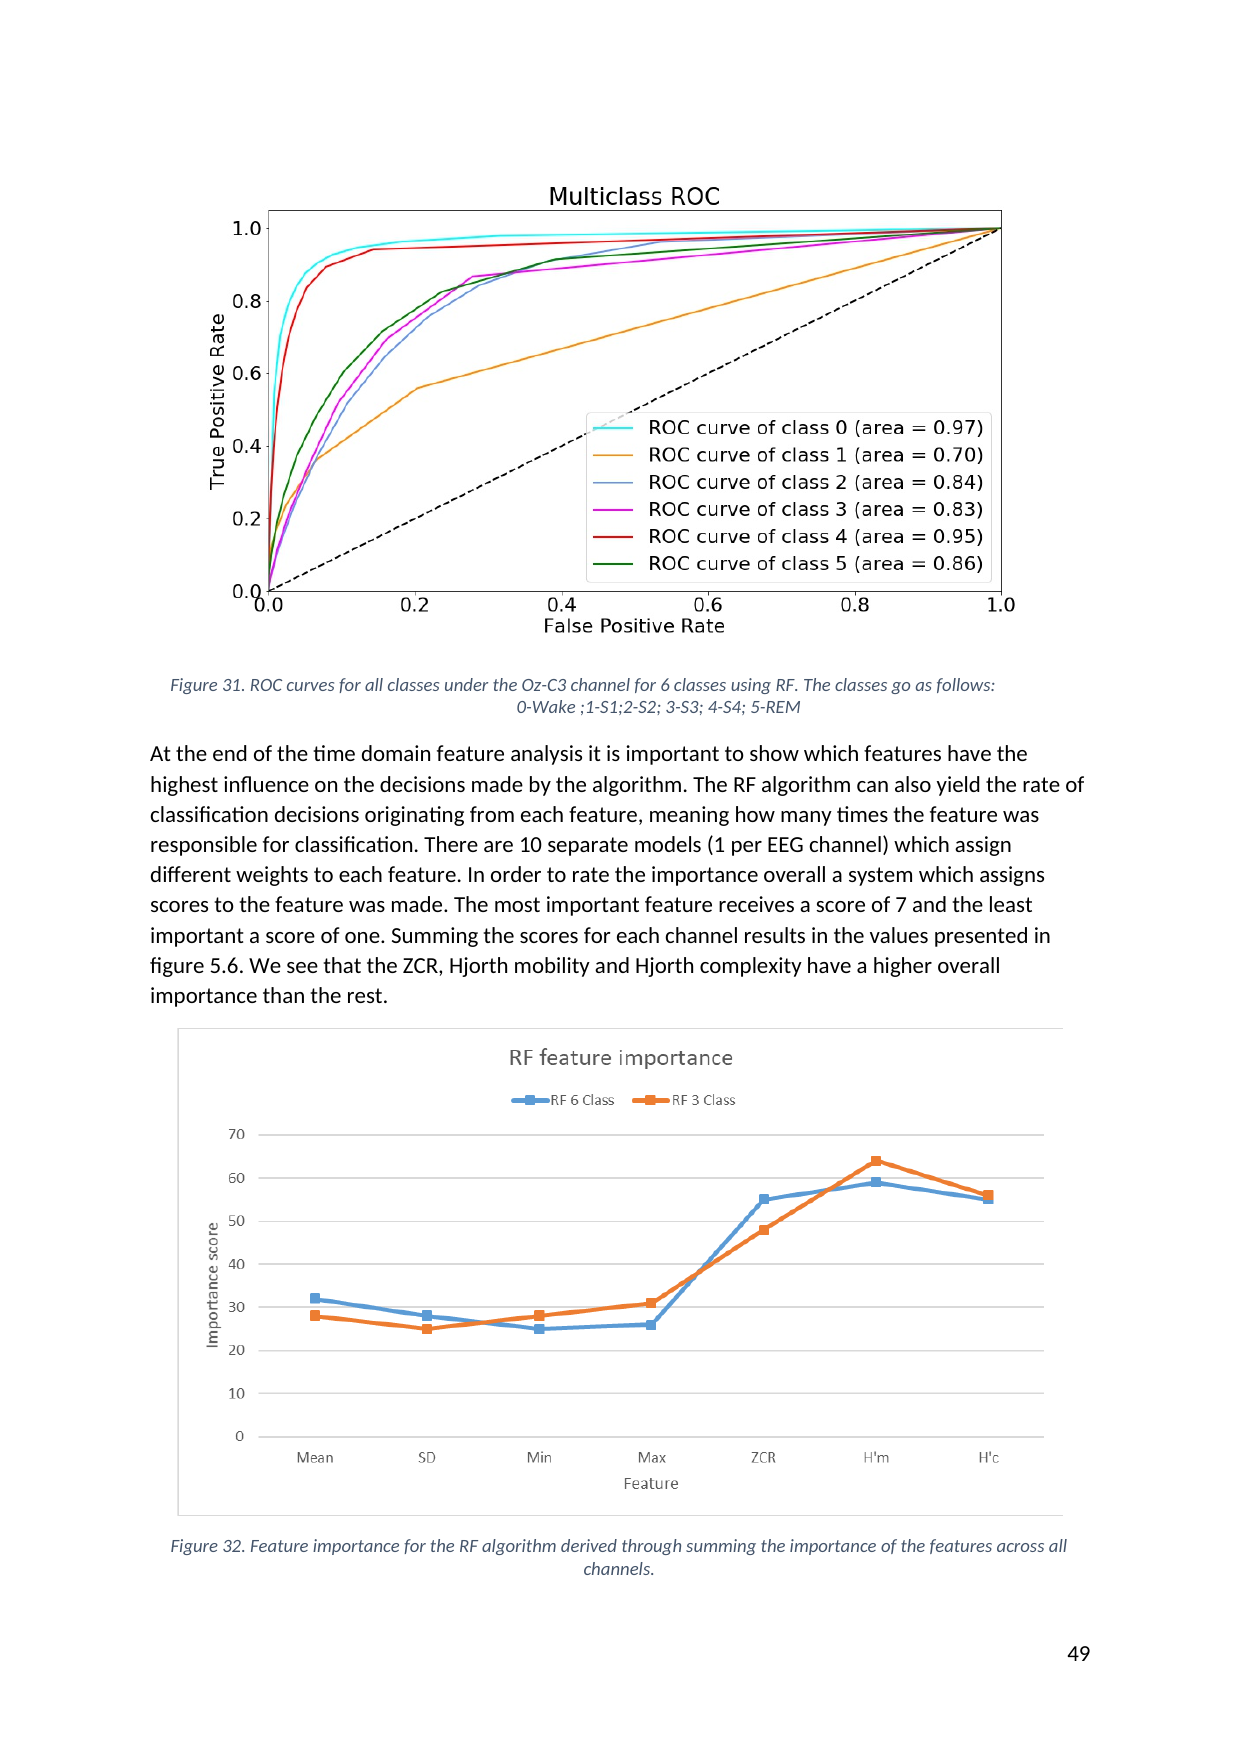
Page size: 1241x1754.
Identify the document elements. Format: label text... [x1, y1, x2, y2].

text Figure 31. ROC curves for all classes under the Oz-C3 channel for 6 classes using RF. The classes go as follows: 0-Wake ;1-S1;2-S2; 3-S3; 4-S4; 5-REM [150, 673, 1090, 719]
text Figure 32. Feature importance for the RF algorithm derived through summing the importance of the features across all channels. [150, 1534, 1090, 1580]
picture [150, 150, 1095, 654]
picture [177, 1028, 1063, 1516]
text At the end of the time domain feature analysis it is important to show which features have the highest influence on the decisions made by the algorithm. The RF algorithm can also yield the rate of classification decisions originating from each feature, meaning how many times the feature was responsible for classification. There are 10 separate models (1 per EEG channel) which assign different weights to each feature. In order to rate the importance overall a system which assigns scores to the feature was made. The most important feature receives a score of 7 and the least important a score of one. Summing the scores for each channel results in the values presented in figure 5.6. We see that the ZCR, Hjorth mobility and Hjorth complexity have a higher overall importance than the rest. [150, 739, 1090, 1009]
